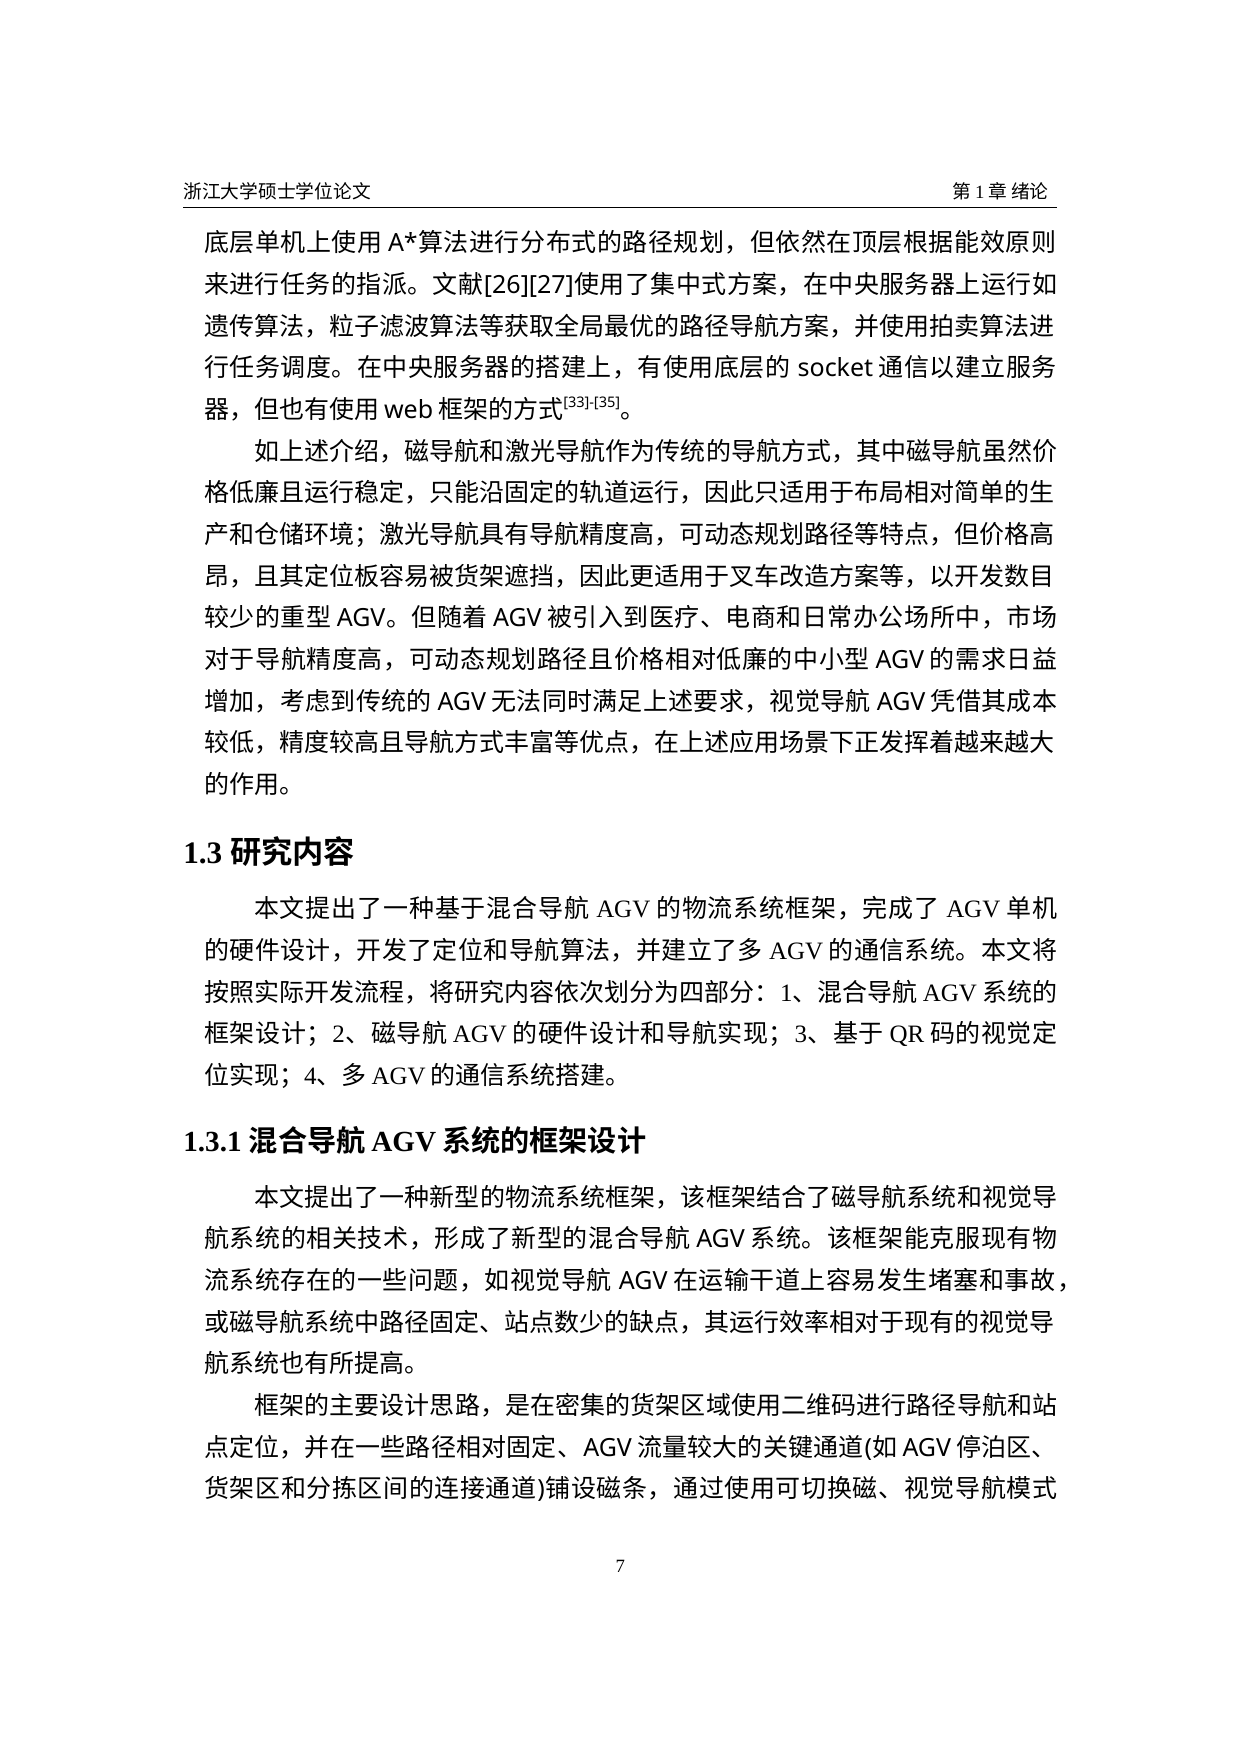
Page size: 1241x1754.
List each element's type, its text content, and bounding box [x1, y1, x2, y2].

text 本文提出了一种新型的物流系统框架，该框架结合了磁导航系统和视觉导航系统的相关技术，形成了新型的混合导航AGV系统。该框架能克服现有物流系统存在的一些问题，如视觉导航AGV在运输干道上容易发生堵塞和事故，或磁导航系统中路径固定、站点数少的缺点，其运行效率相对于现有的视觉导航系统也有所提高。 [204, 1173, 1057, 1381]
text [204, 1381, 1057, 1506]
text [204, 218, 1057, 427]
subtitle 研究内容 [183, 827, 1057, 872]
text 本文提出了一种基于混合导航AGV的物流系统框架，完成了AGV单机的硬件设计，开发了定位和导航算法，并建立了多AGV的通信系统。本文将按照实际开发流程，将研究内容依次划分为四部分：1、混合导航AGV系统的框架设计；2、磁导航AGV的硬件设计和导航实现；3、基于QR码的视觉定位实现；4、多AGV的通信系统搭建。 [204, 884, 1057, 1093]
text 如上述介绍，磁导航和激光导航作为传统的导航方式，其中磁导航虽然价格低廉且运行稳定，只能沿固定的轨道运行，因此只适用于布局相对简单的生产和仓储环境；激光导航具有导航精度高，可动态规划路径等特点，但价格高昂，且其定位板容易被货架遮挡，因此更适用于叉车改造方案等，以开发数目较少的重型AGV。但随着AGV被引入到医疗、电商和日常办公场所中，市场对于导航精度高，可动态规划路径且价格相对低廉的中小型AGV的需求日益增加，考虑到传统的AGV无法同时满足上述要求，视觉导航AGV凭借其成本较低，精度较高且导航方式丰富等优点，在上述应用场景下正发挥着越来越大的作用。 [204, 427, 1057, 802]
subtitle 混合导航AGV系统的框架设计 [183, 1118, 1057, 1160]
